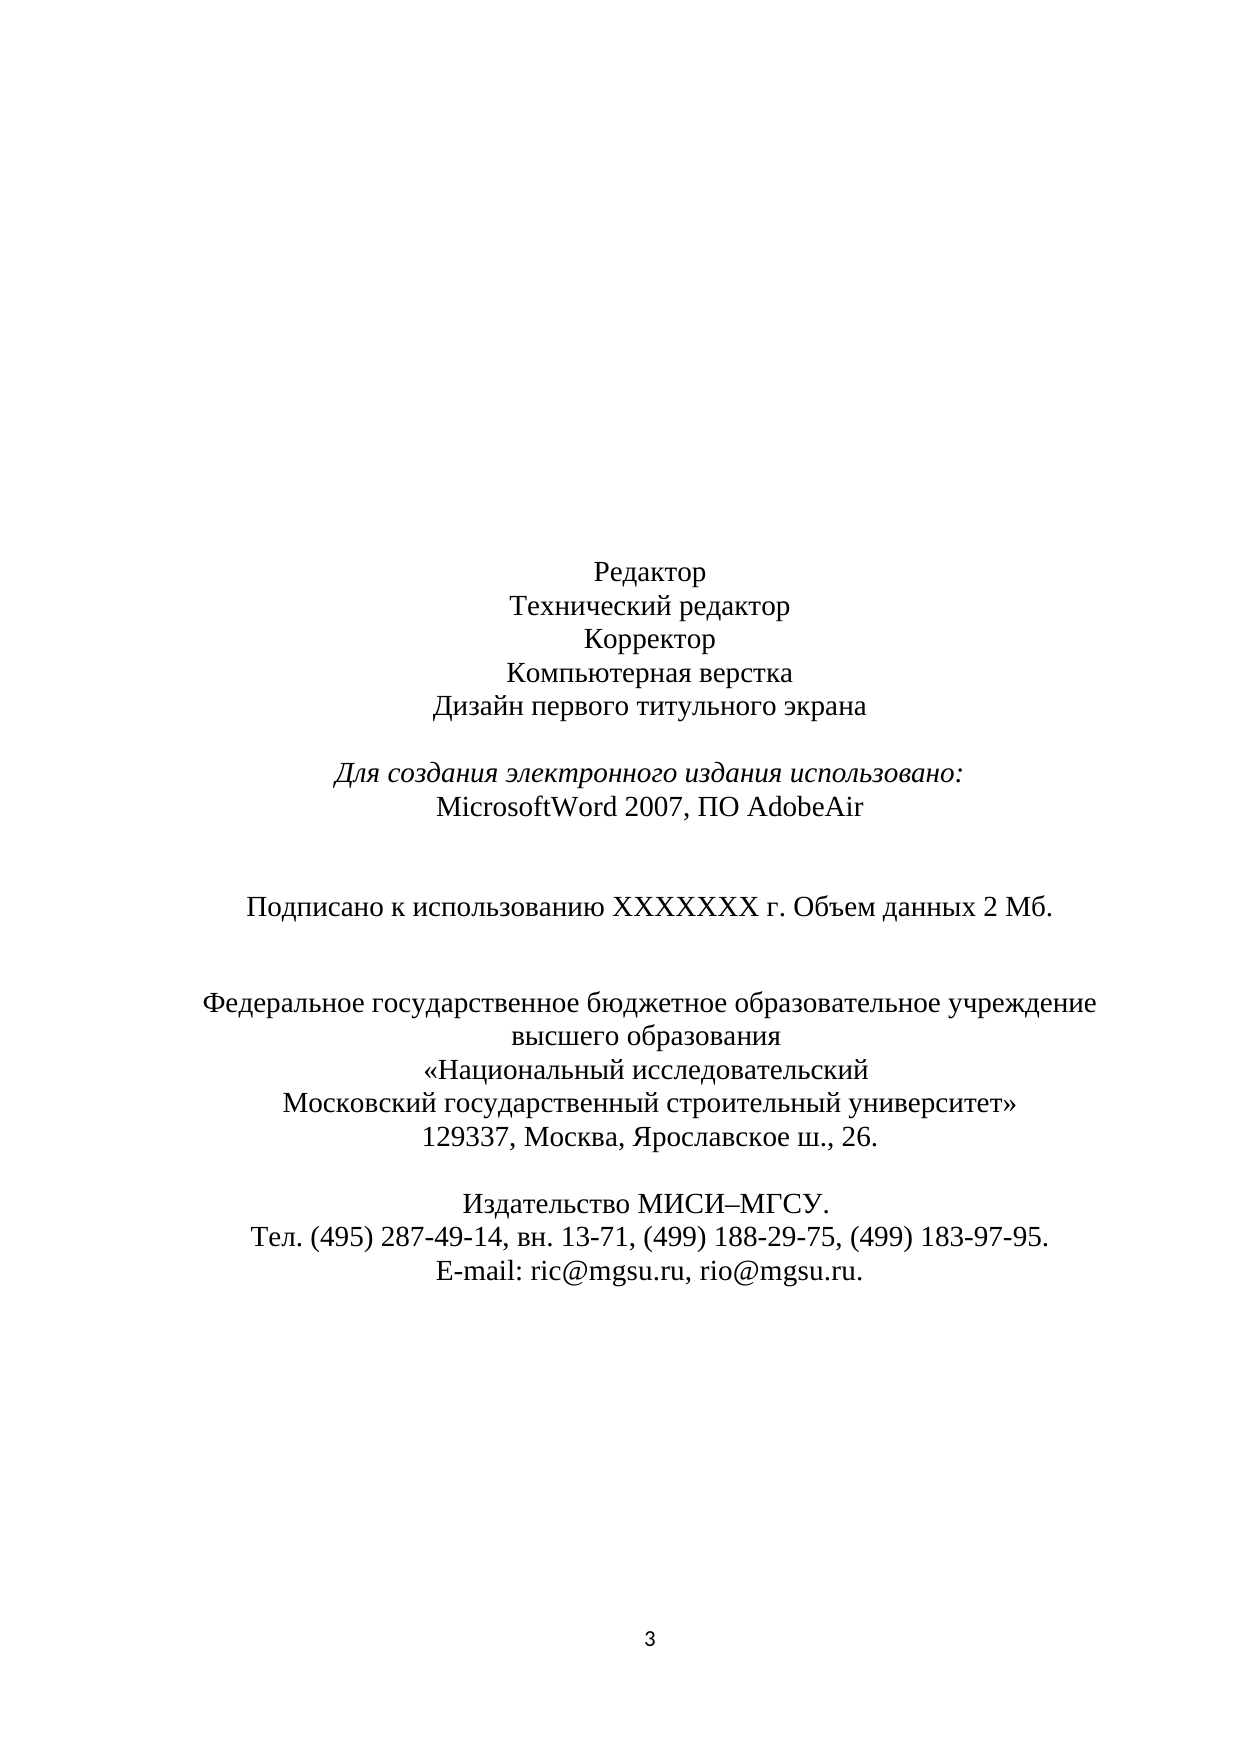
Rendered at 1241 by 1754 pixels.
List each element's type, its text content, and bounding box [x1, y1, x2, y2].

text Издательство МИСИ–МГСУ. Тел. (495) 287-49-14, вн. 13-71, (499) 188-29-75, (499) 183-97-95. [177, 1186, 1122, 1253]
text Для создания электронного издания использовано: [177, 755, 1122, 789]
text высшего образования «Национальный исследовательский Московский государственный строительный университет» 129337, Москва, Ярославское ш., 26. [177, 1018, 1122, 1152]
text Редактор [177, 554, 1122, 588]
text Корректор [177, 621, 1122, 655]
text Дизайн первого титульного экрана [177, 688, 1122, 722]
text MicrosoftWord 2007, ПО AdobeAir [177, 789, 1122, 822]
text E-mail: ric@mgsu.ru, rio@mgsu.ru. [177, 1253, 1122, 1287]
text Федеральное государственное бюджетное образовательное учреждение [177, 985, 1122, 1018]
text Подписано к использованию ХХХХХХХ г. Объем данных 2 Мб. [177, 889, 1122, 951]
text Компьютерная верстка [177, 655, 1122, 688]
text Технический редактор [177, 588, 1122, 621]
